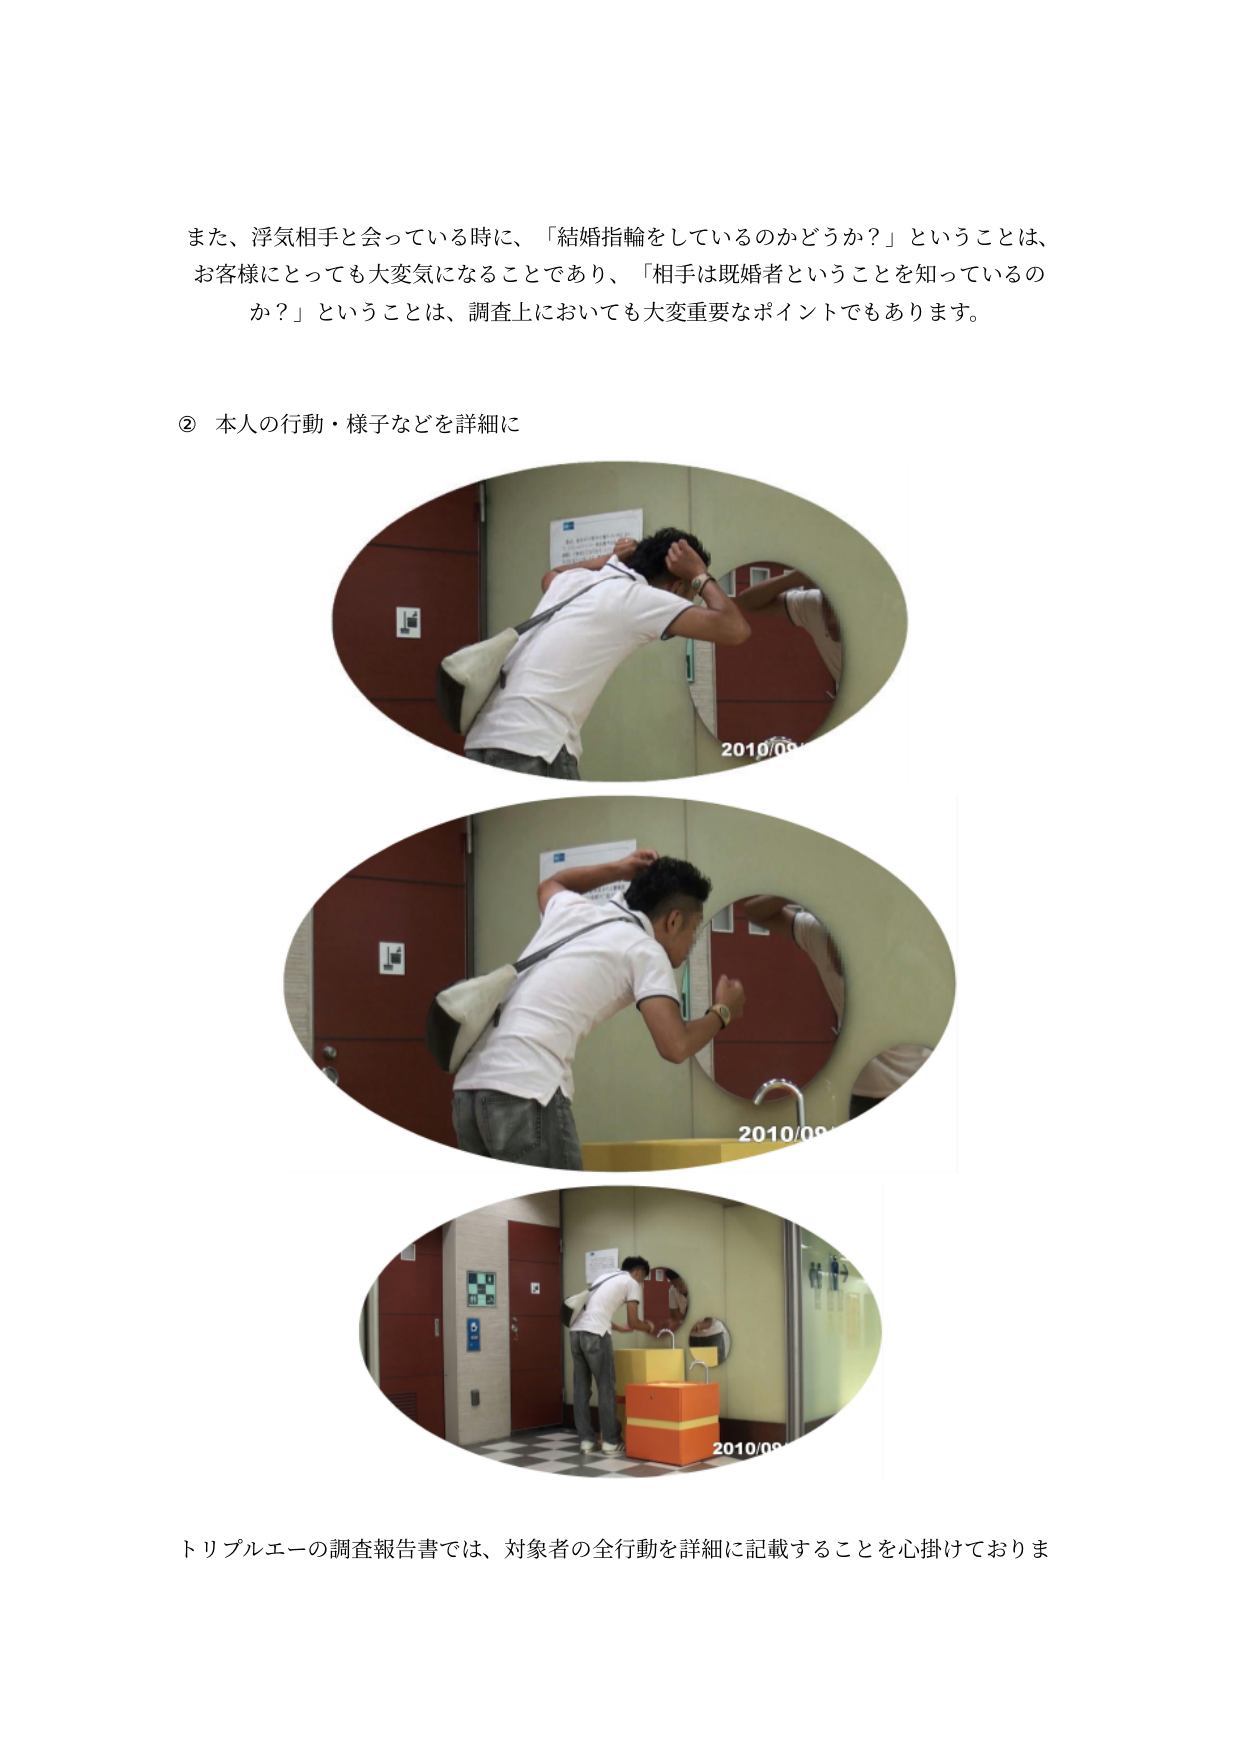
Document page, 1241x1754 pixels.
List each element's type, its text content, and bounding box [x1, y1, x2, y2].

picture [256, 441, 984, 1505]
list 本人の行動・様子などを詳細に [177, 404, 1063, 442]
text また、浮気相手と会っている時に、「結婚指輪をしているのかどうか？」ということは、お客様にとっても大変気になることであり、「相手は既婚者ということを知っているのか？」ということは、調査上においても大変重要なポイントでもあります。 [177, 217, 1063, 329]
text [177, 1529, 1063, 1567]
